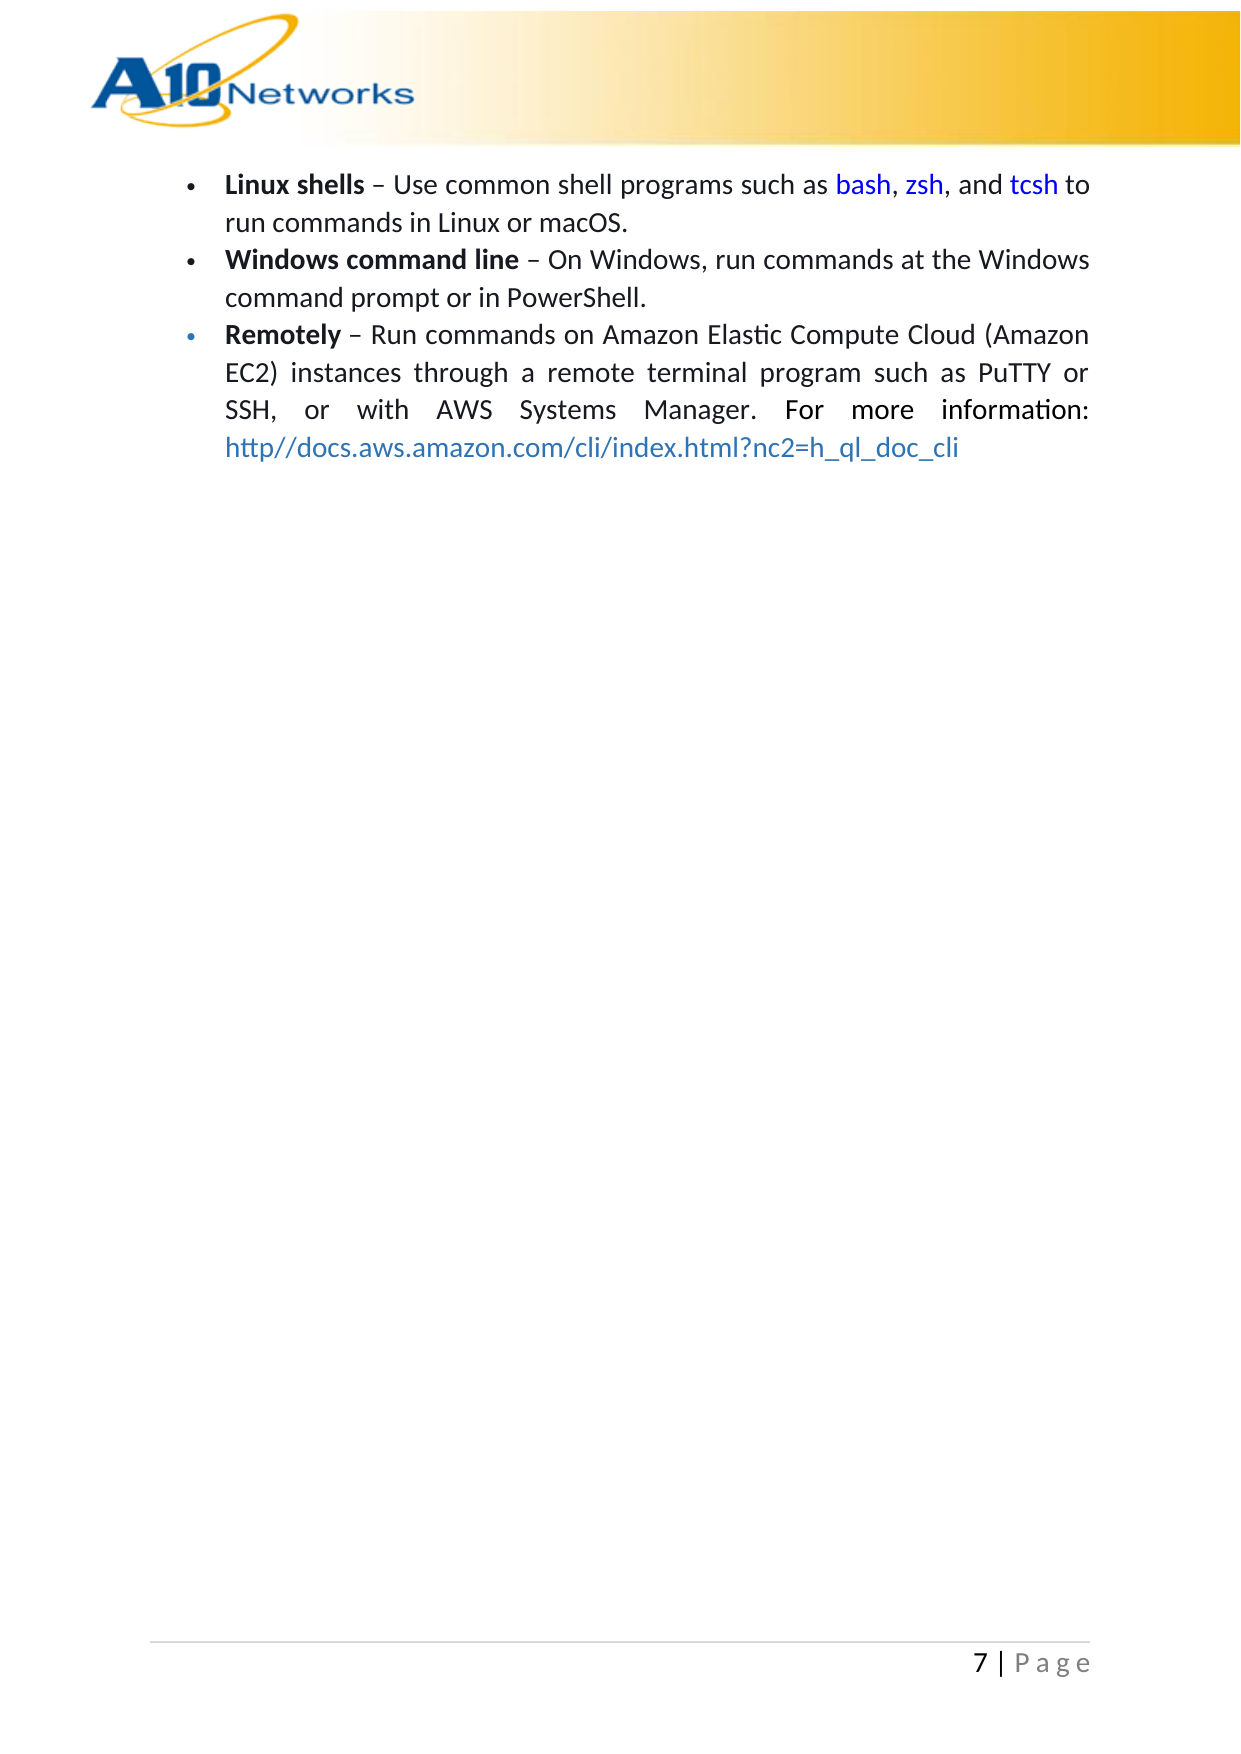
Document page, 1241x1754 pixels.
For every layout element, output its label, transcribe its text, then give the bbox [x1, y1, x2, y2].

list Windows command line – On Windows, run commands at the Windows command prompt or in PowerShell. [187, 239, 1090, 314]
list Remotely – Run commands on Amazon Elastic Compute Cloud (Amazon EC2) instances through a remote terminal program such as PuTTY or SSH, or with AWS Systems Manager. For more information: http//docs.aws.amazon.com/cli/index.html?nc2=h_ql_doc_cli [187, 314, 1090, 464]
list Linux shells – Use common shell programs such as bash, zsh, and tcsh to run commands in Linux or macOS. [187, 164, 1090, 239]
picture [0, 11, 1241, 147]
